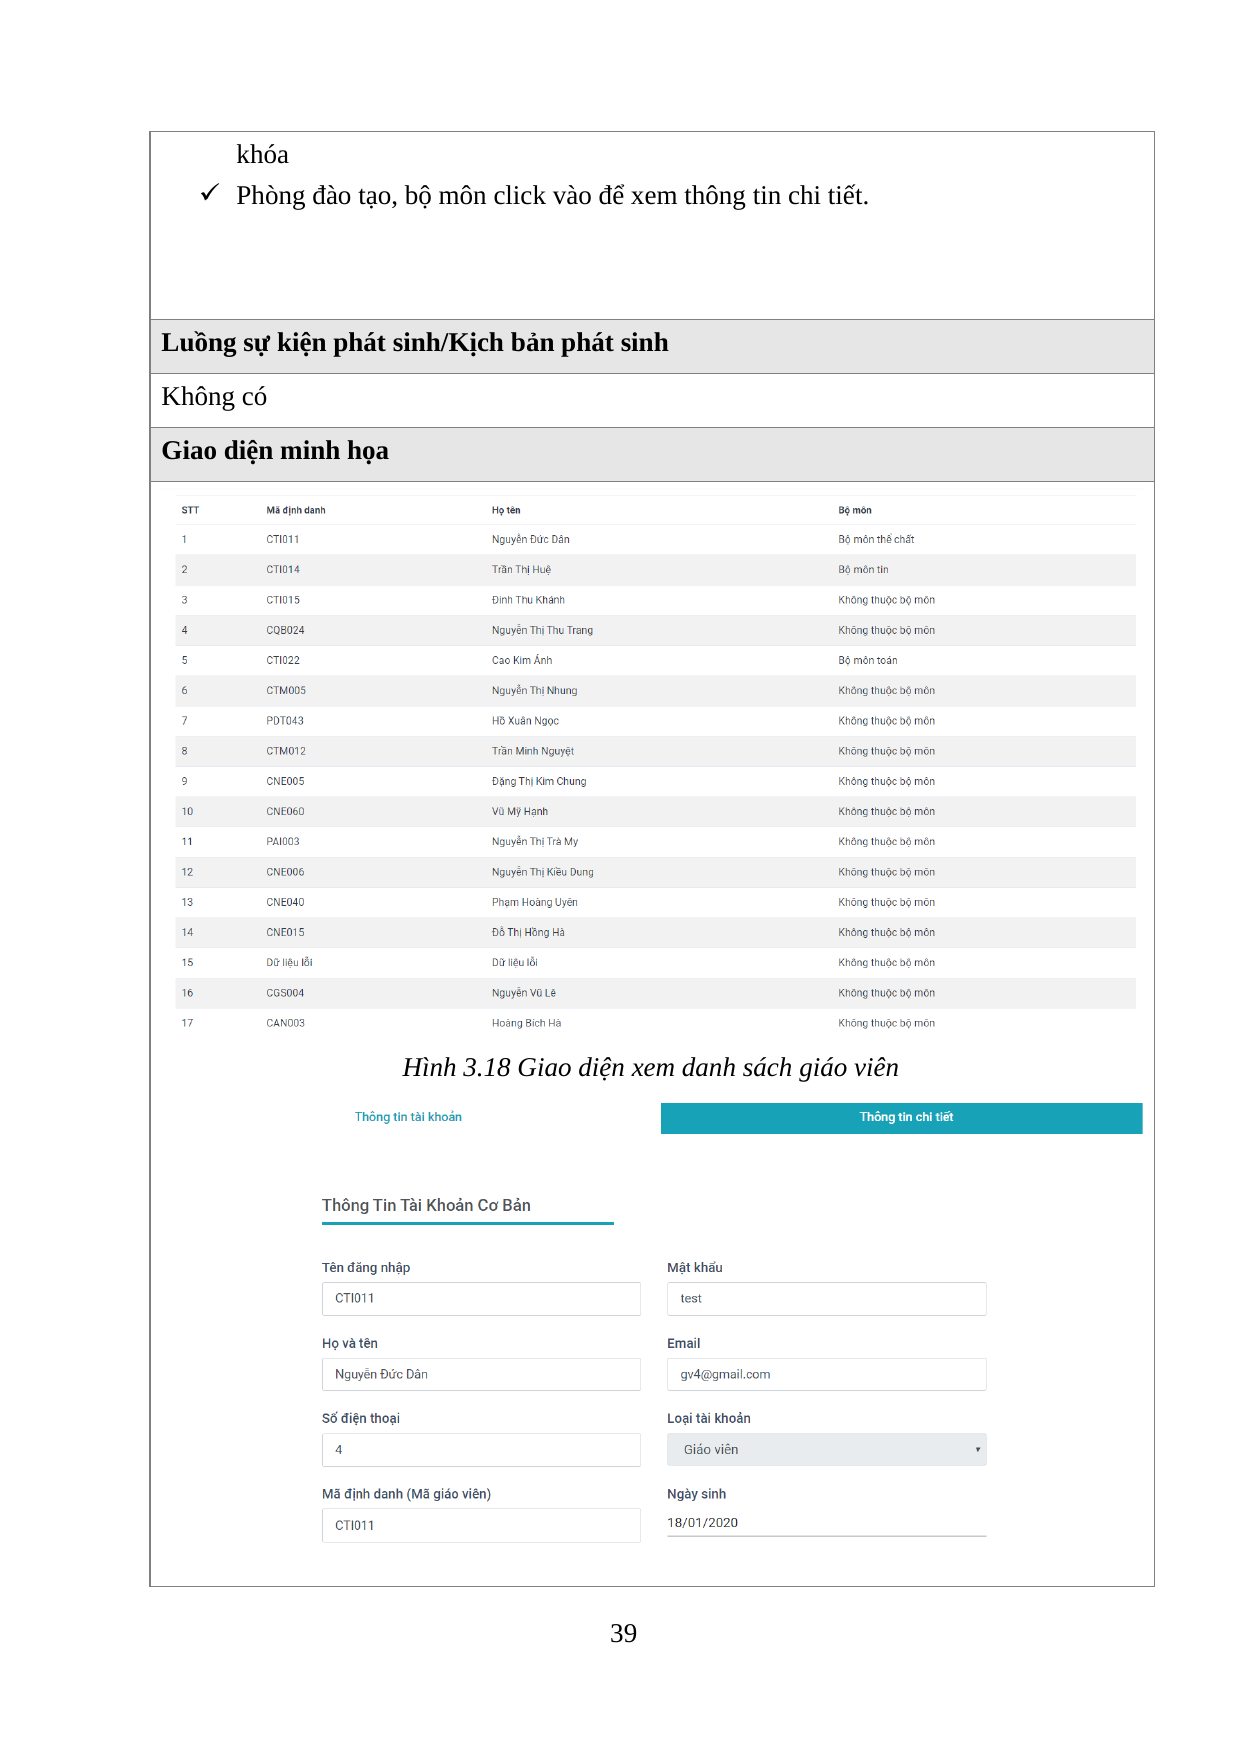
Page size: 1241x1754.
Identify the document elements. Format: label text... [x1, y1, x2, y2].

picture [161, 488, 1143, 1036]
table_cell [151, 482, 1154, 1586]
table_cell Giao diện minh họa [151, 428, 1154, 481]
table_cell Không có [151, 374, 1154, 427]
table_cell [151, 132, 1154, 319]
table_cell Luồng sự kiện phát sinh/Kịch bản phát sinh [151, 320, 1154, 373]
picture [161, 1103, 1143, 1570]
